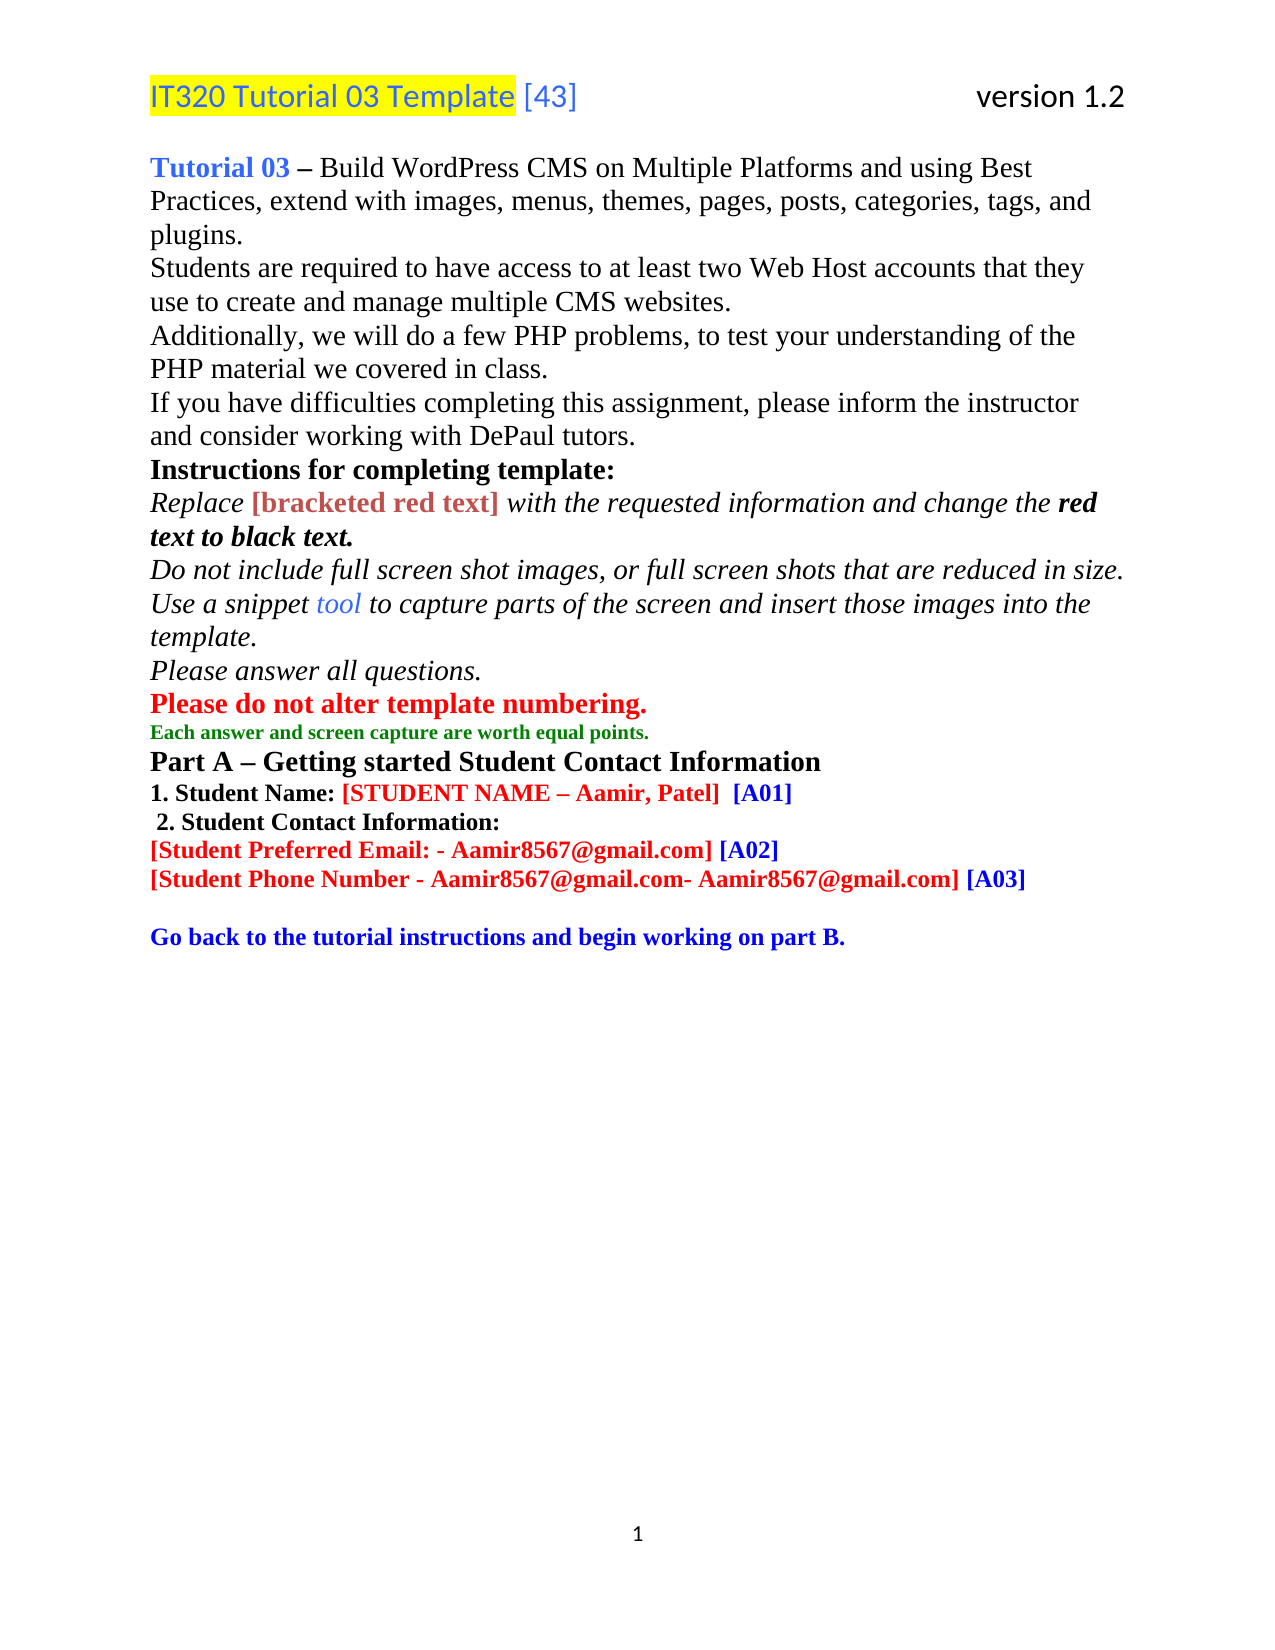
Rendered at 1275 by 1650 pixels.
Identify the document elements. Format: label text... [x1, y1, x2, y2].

text Instructions for completing template: Replace [bracketed red text] with the requested information and change the red text to black text. Do not include full screen shot images, or full screen shots that are reduced in size. Use a snippet tool to capture parts of the screen and insert those images into the template. Please answer all questions. Please do not alter template numbering. Each answer and screen capture are worth equal points. [150, 452, 1125, 744]
text Go back to the tutorial instructions and begin working on part B. [150, 893, 1125, 950]
text Tutorial 03 – Build WordPress CMS on Multiple Platforms and using Best Practices, extend with images, menus, themes, pages, posts, categories, tags, and plugins. [150, 150, 1125, 251]
text Students are required to have access to at least two Web Host accounts that they use to create and manage multiple CMS websites. Additionally, we will do a few PHP problems, to test your understanding of the PHP material we covered in class. If you have difficulties completing this assignment, please inform the instructor and consider working with DePaul tutors. [150, 251, 1125, 452]
text 1. Student Name: [STUDENT NAME – Aamir, Patel] [A01] [150, 778, 1125, 807]
text 2. Student Contact Information: [Student Preferred Email: - Aamir8567@gmail.com] [A02] [Student Phone Number - Aamir8567@gmail.com- Aamir8567@gmail.com] [A03] [150, 807, 1125, 893]
text Part A – Getting started Student Contact Information [150, 744, 1125, 778]
